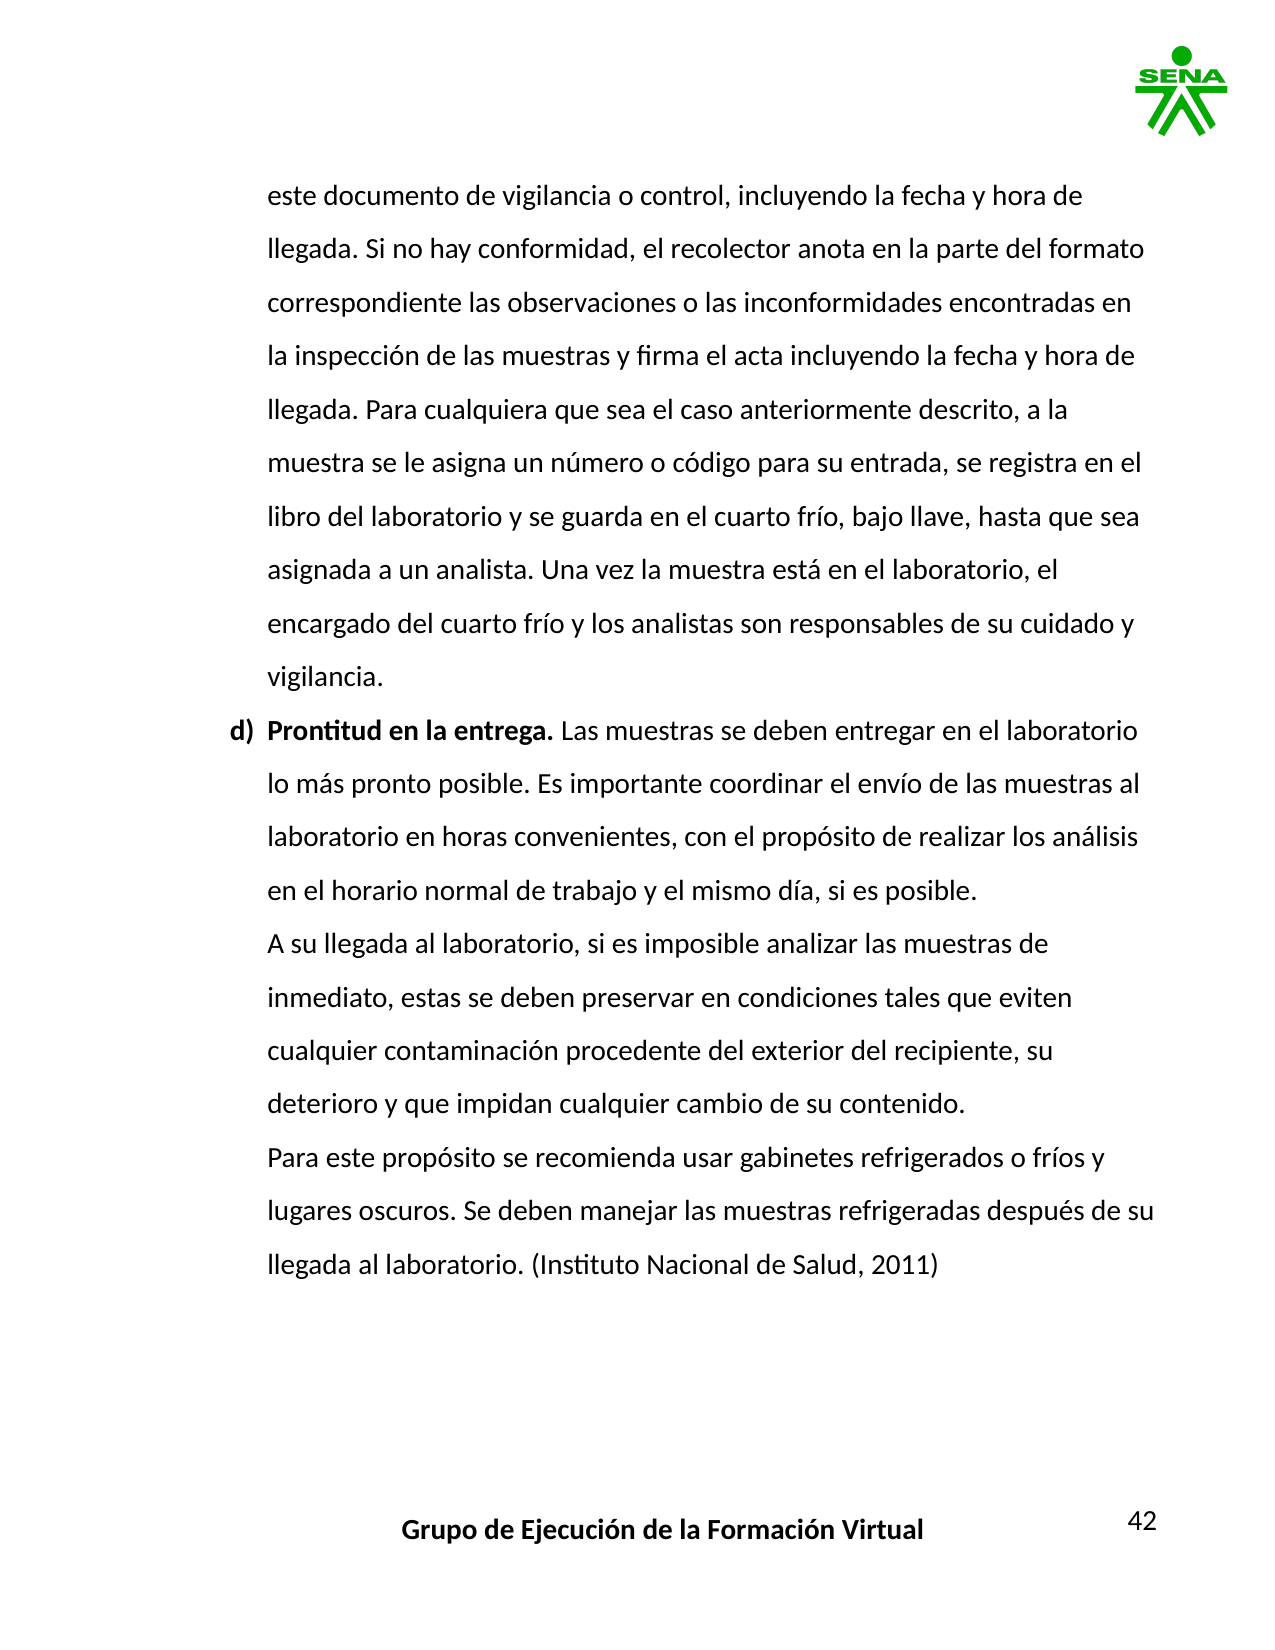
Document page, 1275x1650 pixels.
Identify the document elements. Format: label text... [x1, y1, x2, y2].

list Prontitud en la entrega. Las muestras se deben entregar en el laboratorio lo más pronto posible. Es importante coordinar el envío de las muestras al laboratorio en horas convenientes, con el propósito de realizar los análisis en el horario normal de trabajo y el mismo día, si es posible. [229, 712, 1157, 907]
list Para este propósito se recomienda usar gabinetes refrigerados o fríos y lugares oscuros. Se deben manejar las muestras refrigeradas después de su llegada al laboratorio. (Instituto Nacional de Salud, 2011) [267, 1139, 1157, 1282]
list A su llegada al laboratorio, si es imposible analizar las muestras de inmediato, estas se deben preservar en condiciones tales que eviten cualquier contaminación procedente del exterior del recipiente, su deterioro y que impidan cualquier cambio de su contenido. [267, 925, 1157, 1121]
picture [1135, 46, 1228, 136]
